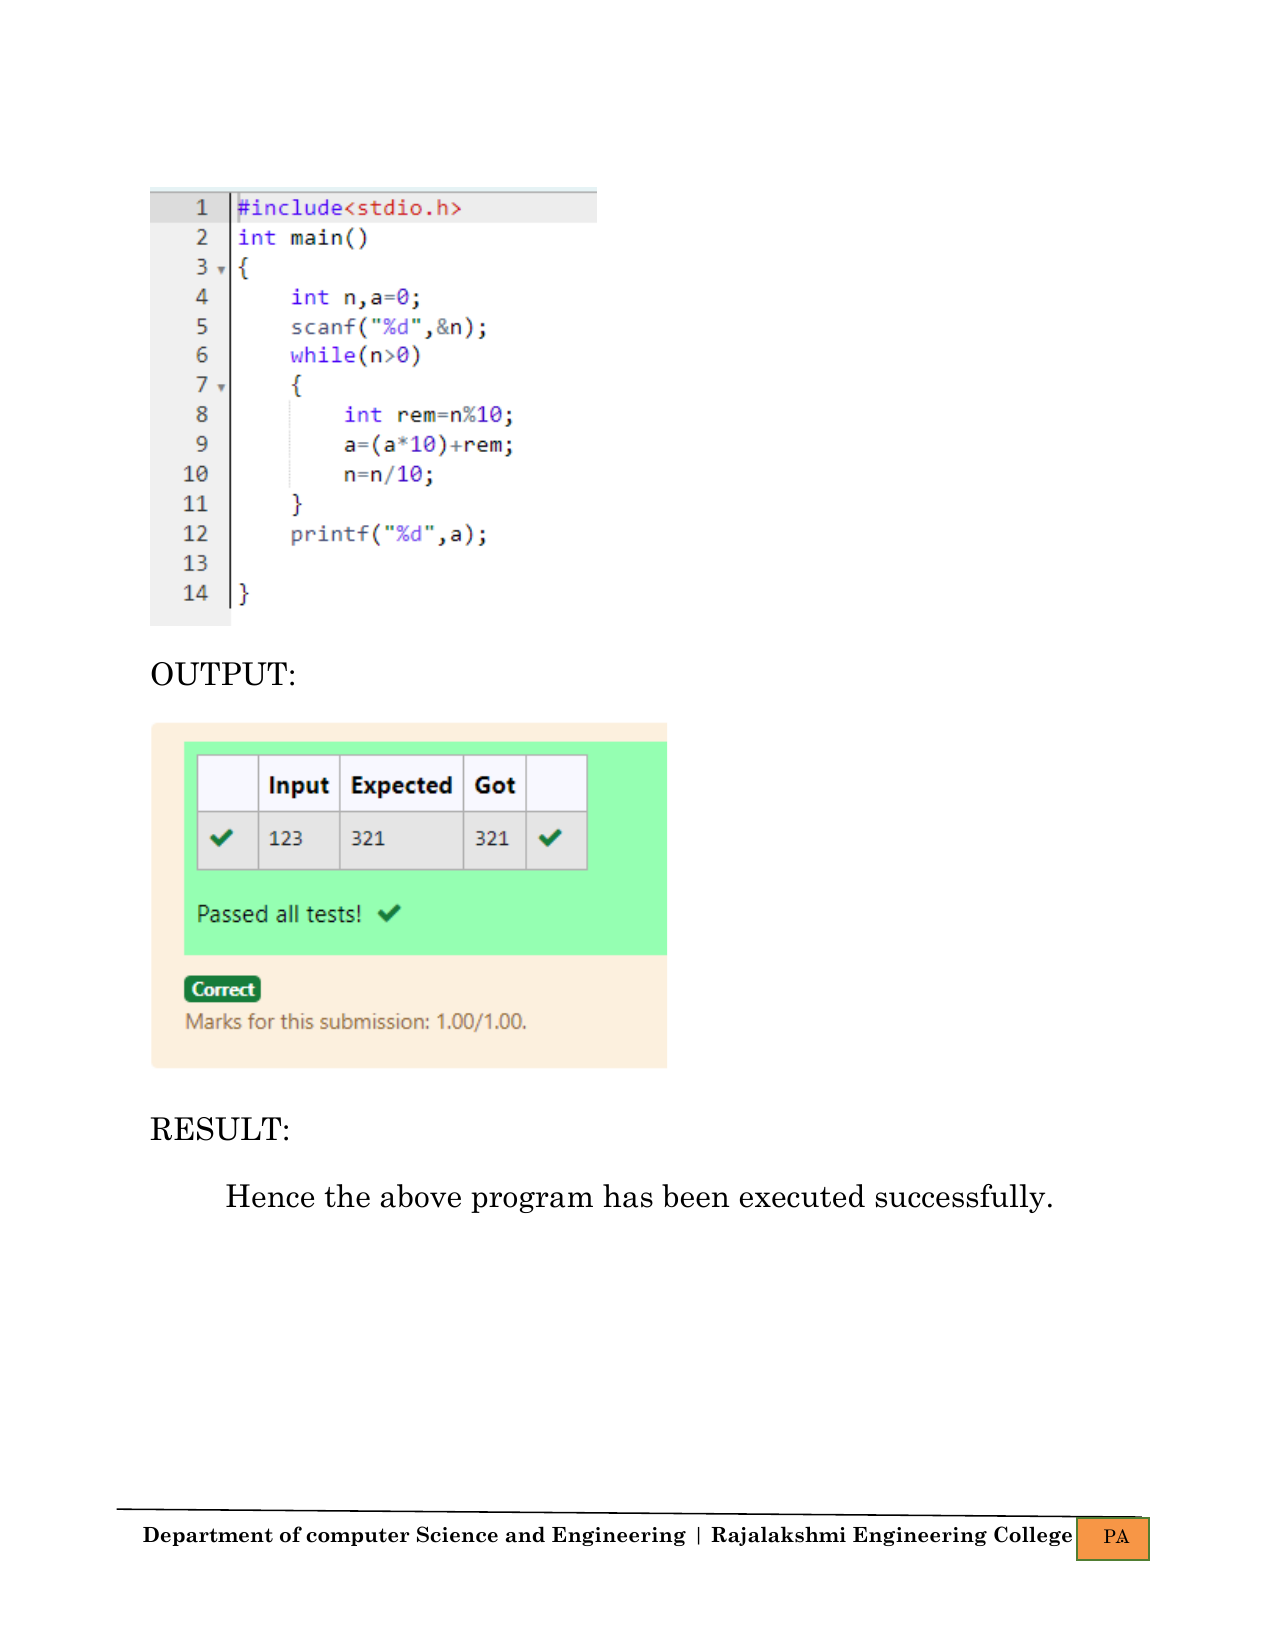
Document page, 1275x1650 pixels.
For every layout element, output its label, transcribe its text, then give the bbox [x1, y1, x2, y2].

text OUTPUT: [150, 654, 1125, 692]
text RESULT: [150, 1109, 1125, 1147]
picture [150, 187, 597, 626]
picture [150, 721, 668, 1081]
text Hence the above program has been executed successfully. [150, 1176, 1125, 1214]
